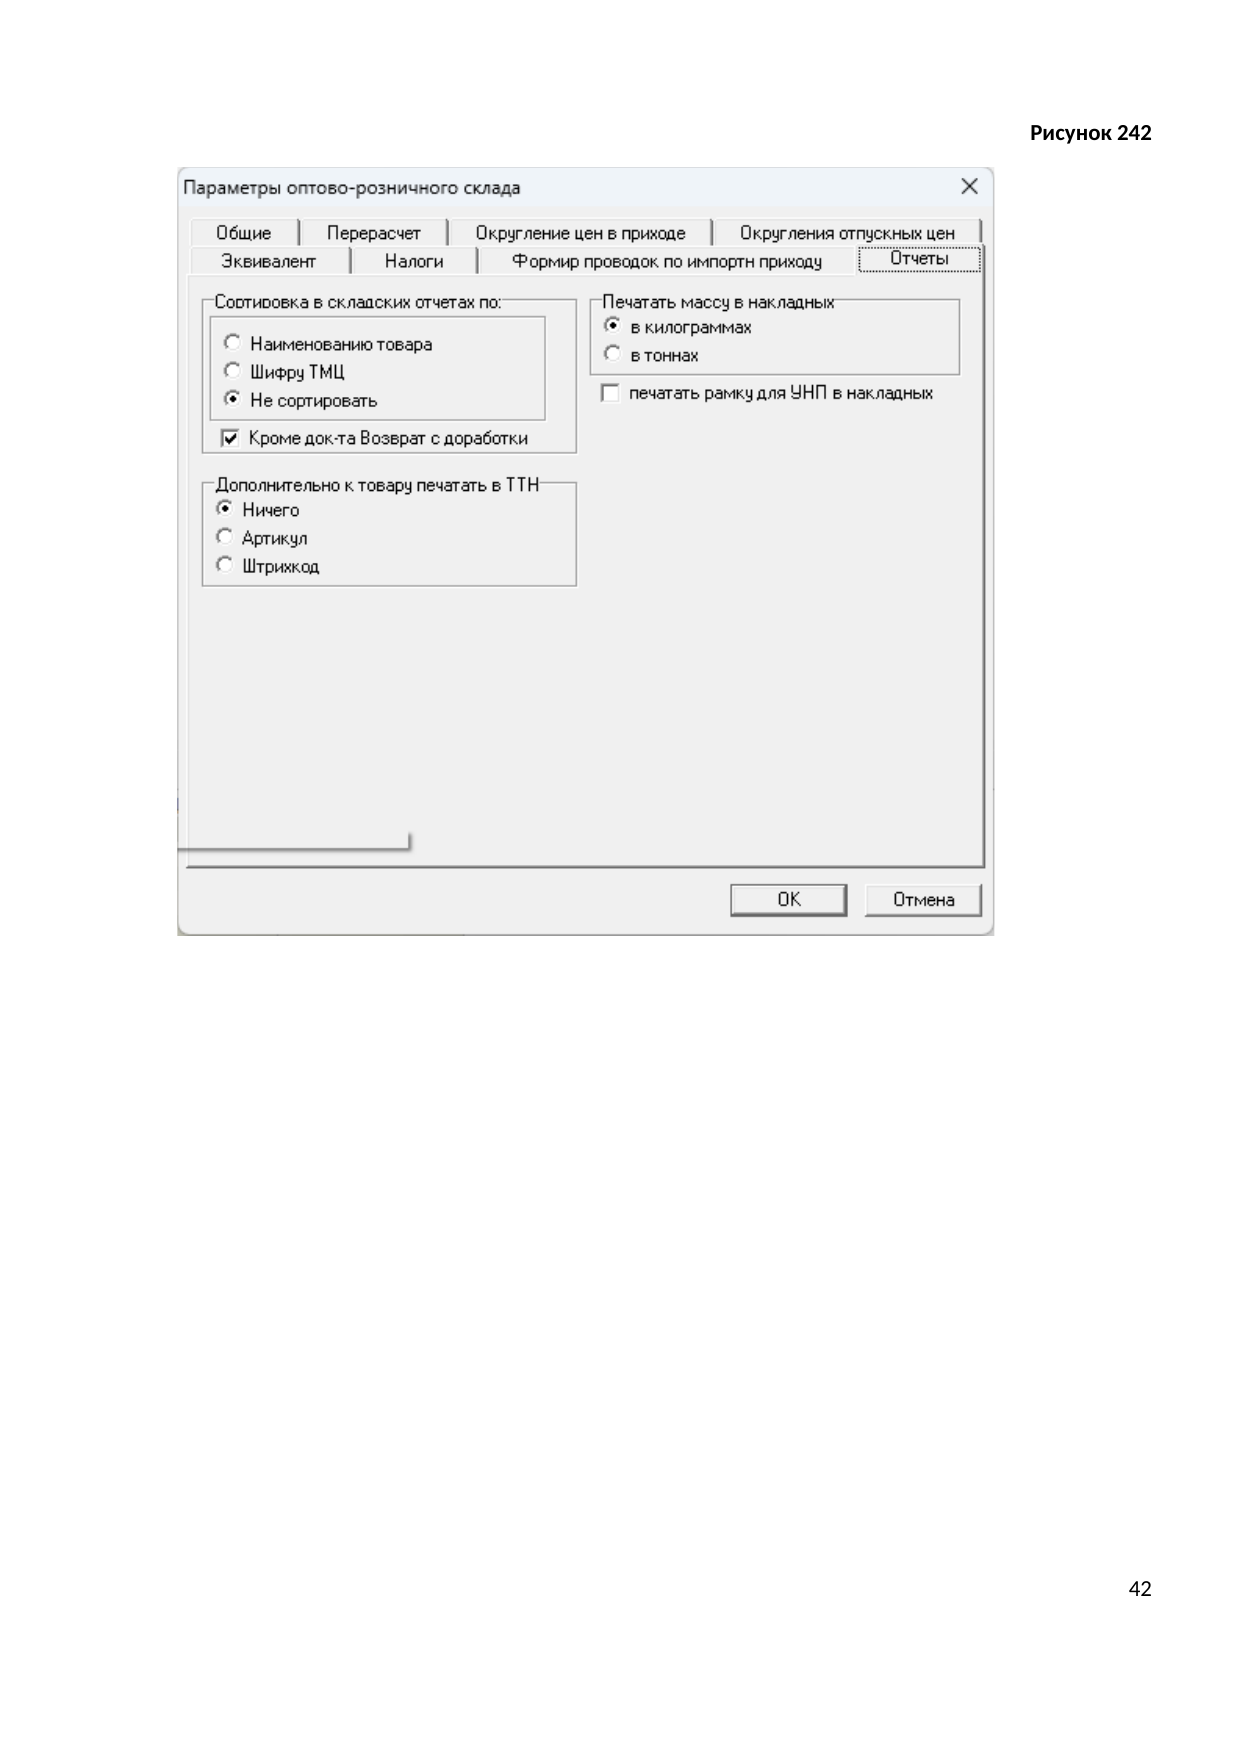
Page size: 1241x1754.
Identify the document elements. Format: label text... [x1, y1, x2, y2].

picture [177, 167, 995, 936]
